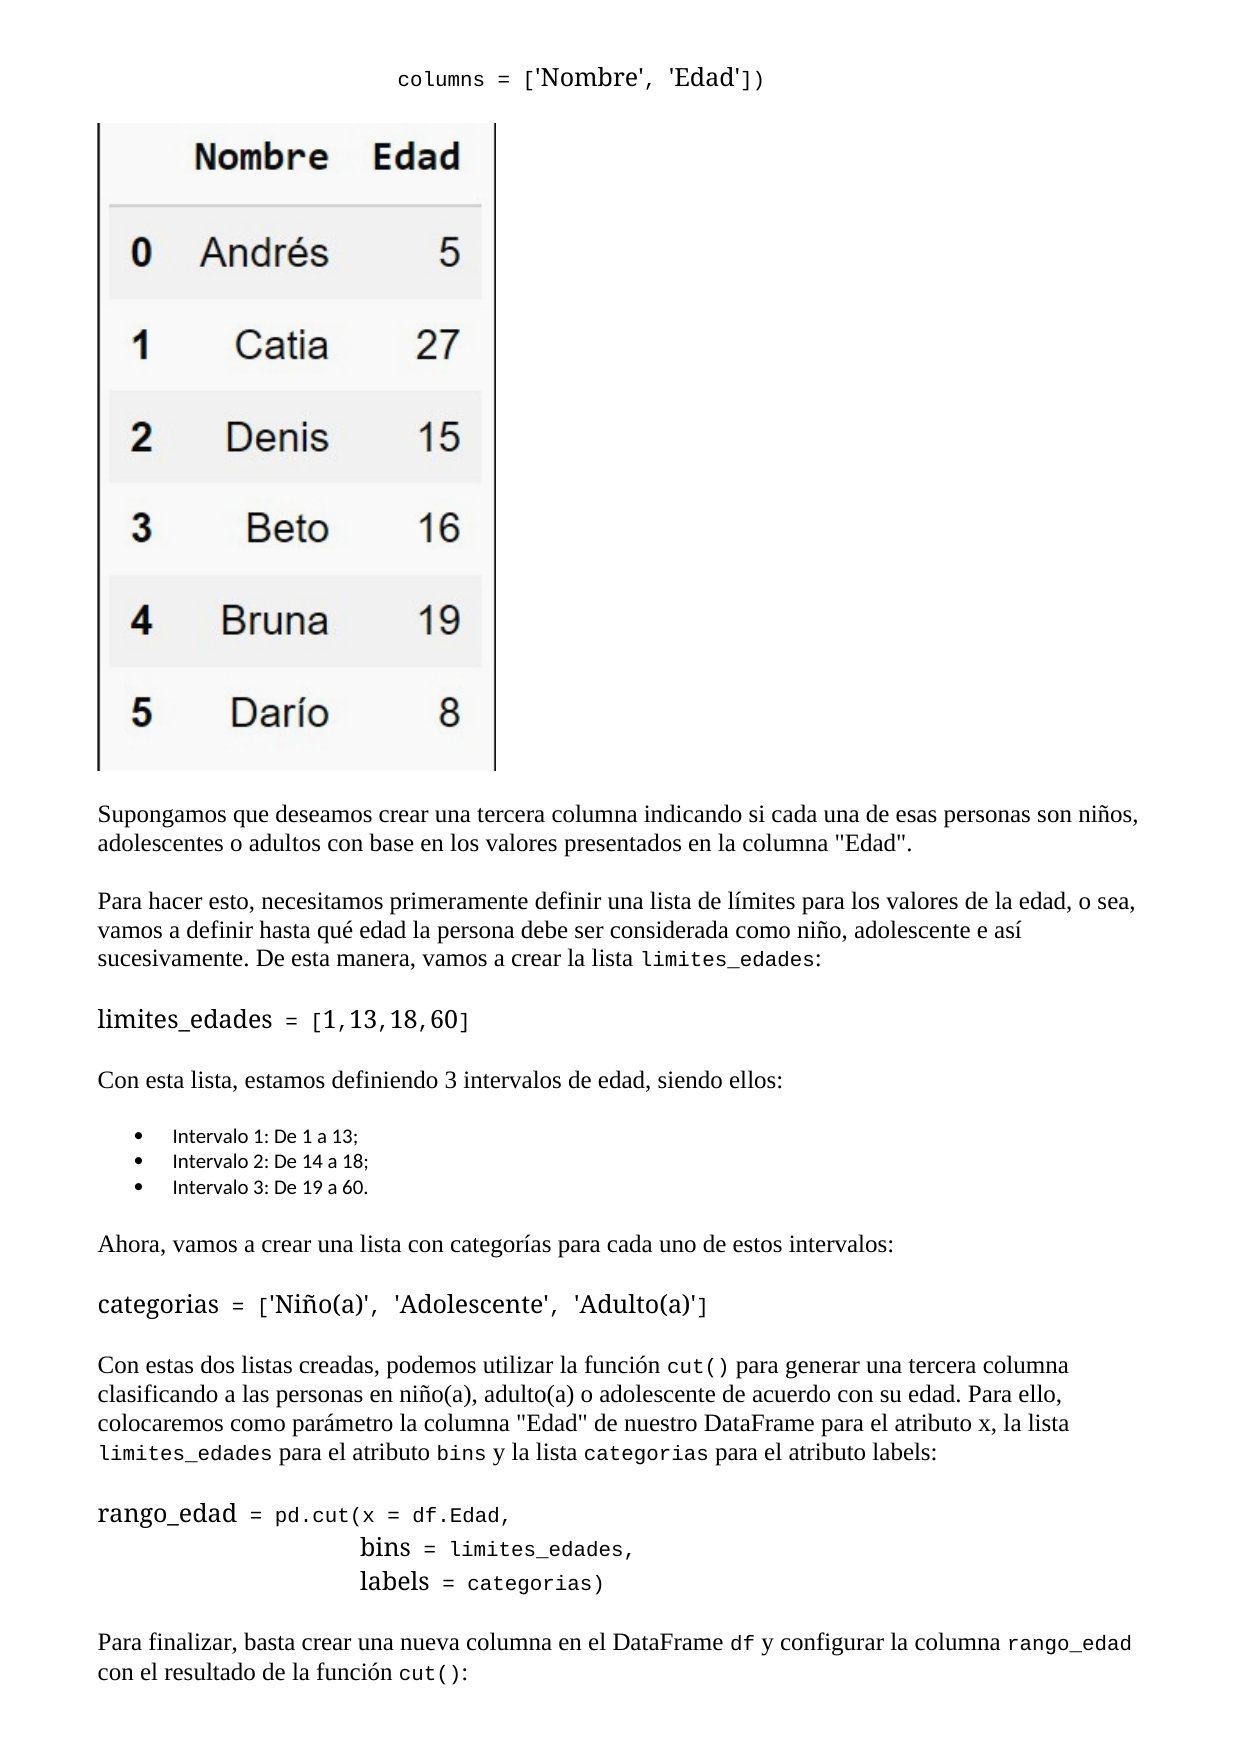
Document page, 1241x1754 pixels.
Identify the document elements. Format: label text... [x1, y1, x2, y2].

text categorias = ['Niño(a)', 'Adolescente', 'Adulto(a)'] [97, 1287, 1143, 1321]
text bins = limites_edades, [97, 1530, 1143, 1564]
list Intervalo 2: De 14 a 18; [135, 1149, 1143, 1174]
text Con estas dos listas creadas, podemos utilizar la función cut() para generar una tercera columna clasificando a las personas en niño(a), adulto(a) o adolescente de acuerdo con su edad. Para ello, colocaremos como parámetro la columna "Edad" de nuestro DataFrame para el atributo x, la lista limites_edades para el atributo bins y la lista categorias para el atributo labels: [97, 1350, 1143, 1467]
text rango_edad = pd.cut(x = df.Edad, [97, 1496, 1143, 1530]
list Intervalo 3: De 19 a 60. [135, 1174, 1143, 1199]
text labels = categorias) [97, 1564, 1143, 1598]
text Para hacer esto, necesitamos primeramente definir una lista de límites para los valores de la edad, o sea, vamos a definir hasta qué edad la persona debe ser considerada como niño, adolescente e así sucesivamente. De esta manera, vamos a crear la lista limites_edades: [97, 886, 1143, 973]
text limites_edades = [1,13,18,60] [97, 1002, 1143, 1036]
picture [97, 123, 496, 771]
text Supongamos que deseamos crear una tercera columna indicando si cada una de esas personas son niños, adolescentes o adultos con base en los valores presentados en la columna "Edad". [97, 799, 1143, 857]
text Ahora, vamos a crear una lista con categorías para cada uno de estos intervalos: [97, 1229, 1143, 1257]
text Para finalizar, basta crear una nueva columna en el DataFrame df y configurar la columna rango_edad con el resultado de la función cut(): [97, 1627, 1143, 1686]
text Con esta lista, estamos definiendo 3 intervalos de edad, siendo ellos: [97, 1065, 1143, 1094]
list Intervalo 1: De 1 a 13; [135, 1123, 1143, 1149]
text columns = ['Nombre', 'Edad']) [97, 60, 1143, 94]
